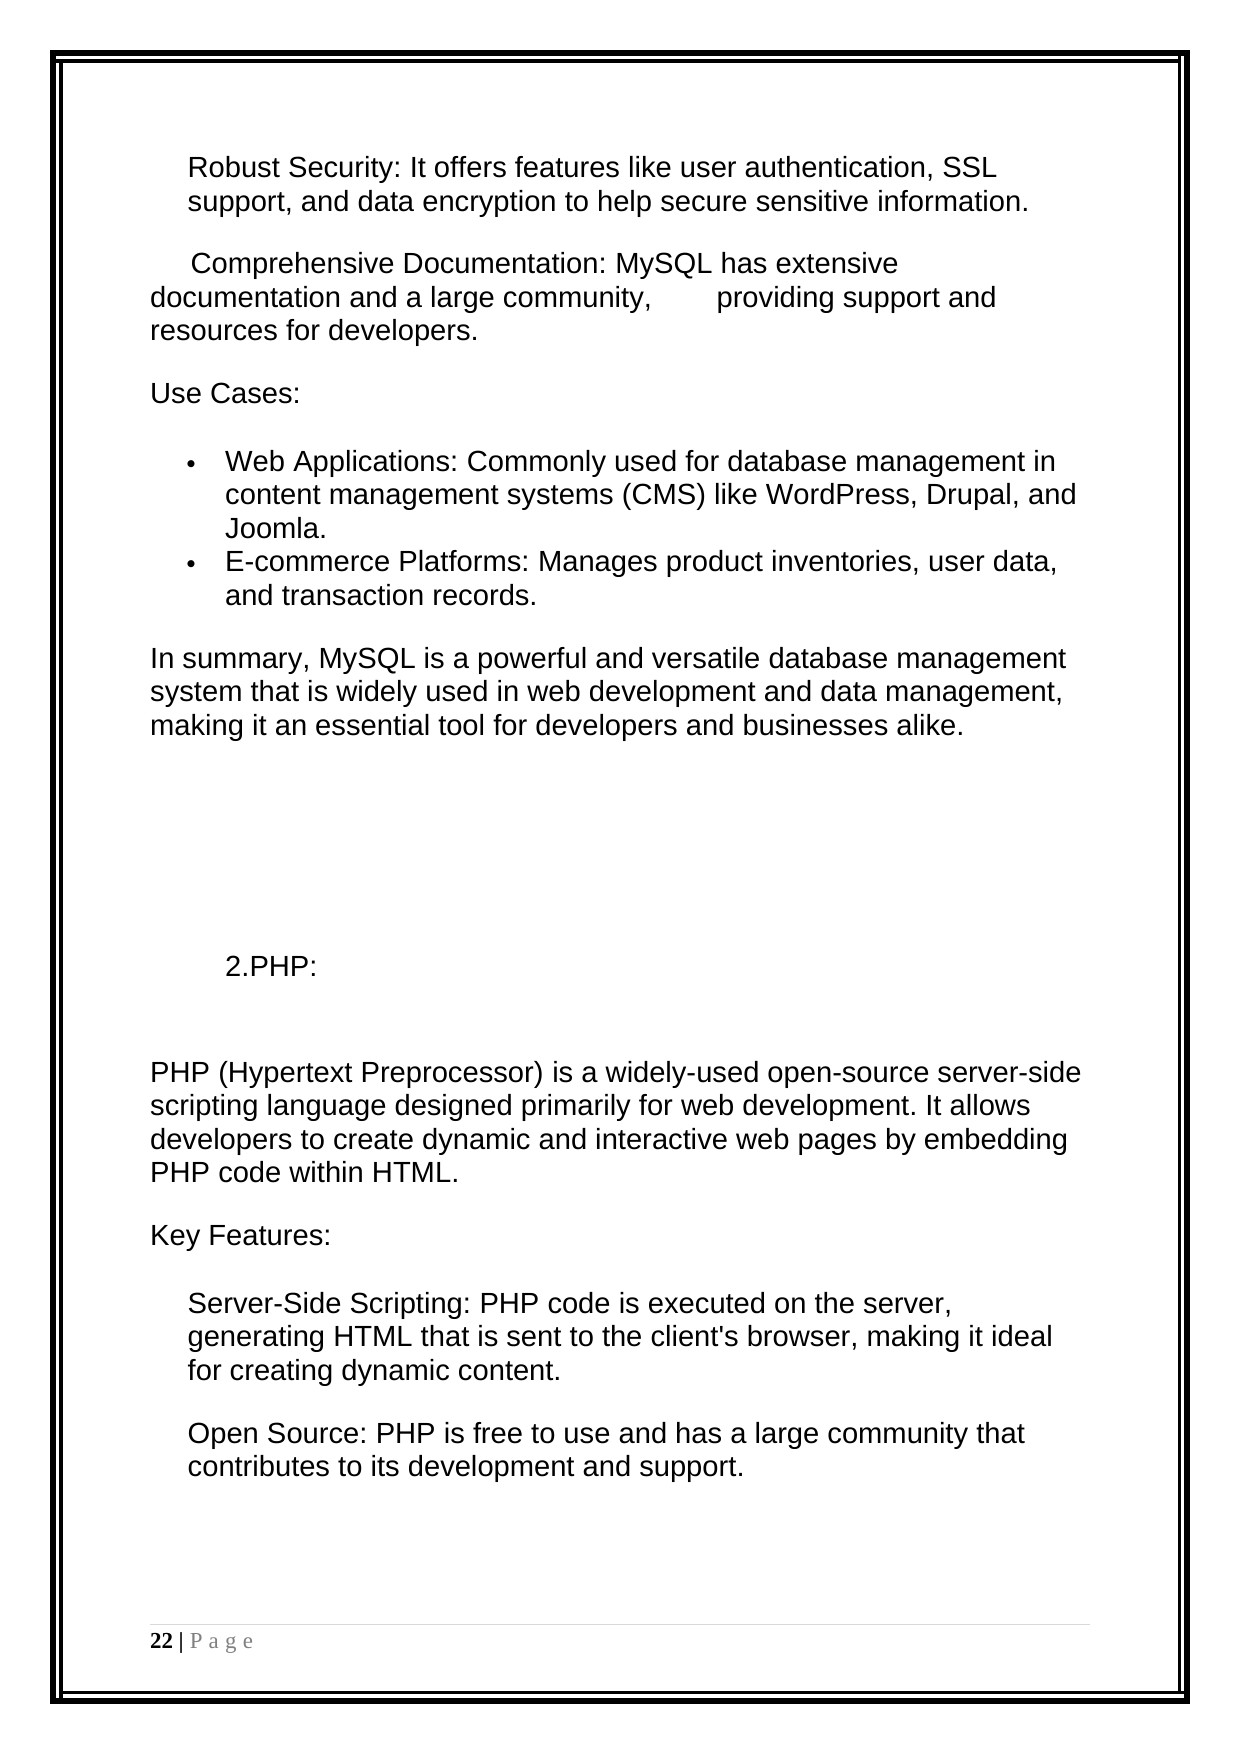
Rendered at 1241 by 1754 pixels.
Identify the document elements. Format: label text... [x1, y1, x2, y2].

text In summary, MySQL is a powerful and versatile database management system that is widely used in web development and data management, making it an essential tool for developers and businesses alike. [150, 641, 1090, 741]
subtitle Use Cases: [150, 376, 1090, 409]
subtitle Key Features: [150, 1218, 1090, 1252]
list 2.PHP: [225, 948, 1090, 982]
text Comprehensive Documentation: MySQL has extensive documentation and a large community, providing support and resources for developers. [150, 246, 1090, 347]
text Open Source: PHP is free to use and has a large community that contributes to its development and support. [187, 1416, 1090, 1483]
list Web Applications: Commonly used for database management in content management systems (CMS) like WordPress, Drupal, and Joomla. [187, 444, 1090, 544]
text Robust Security: It offers features like user authentication, SSL support, and data encryption to help secure sensitive information. [187, 150, 1090, 217]
text PHP (Hypertext Preprocessor) is a widely-used open-source server-side scripting language designed primarily for web development. It allows developers to create dynamic and interactive web pages by embedding PHP code within HTML. [150, 1055, 1090, 1189]
list E-commerce Platforms: Manages product inventories, user data, and transaction records. [187, 544, 1090, 611]
text Server-Side Scripting: PHP code is executed on the server, generating HTML that is sent to the client's browser, making it ideal for creating dynamic content. [187, 1286, 1090, 1386]
